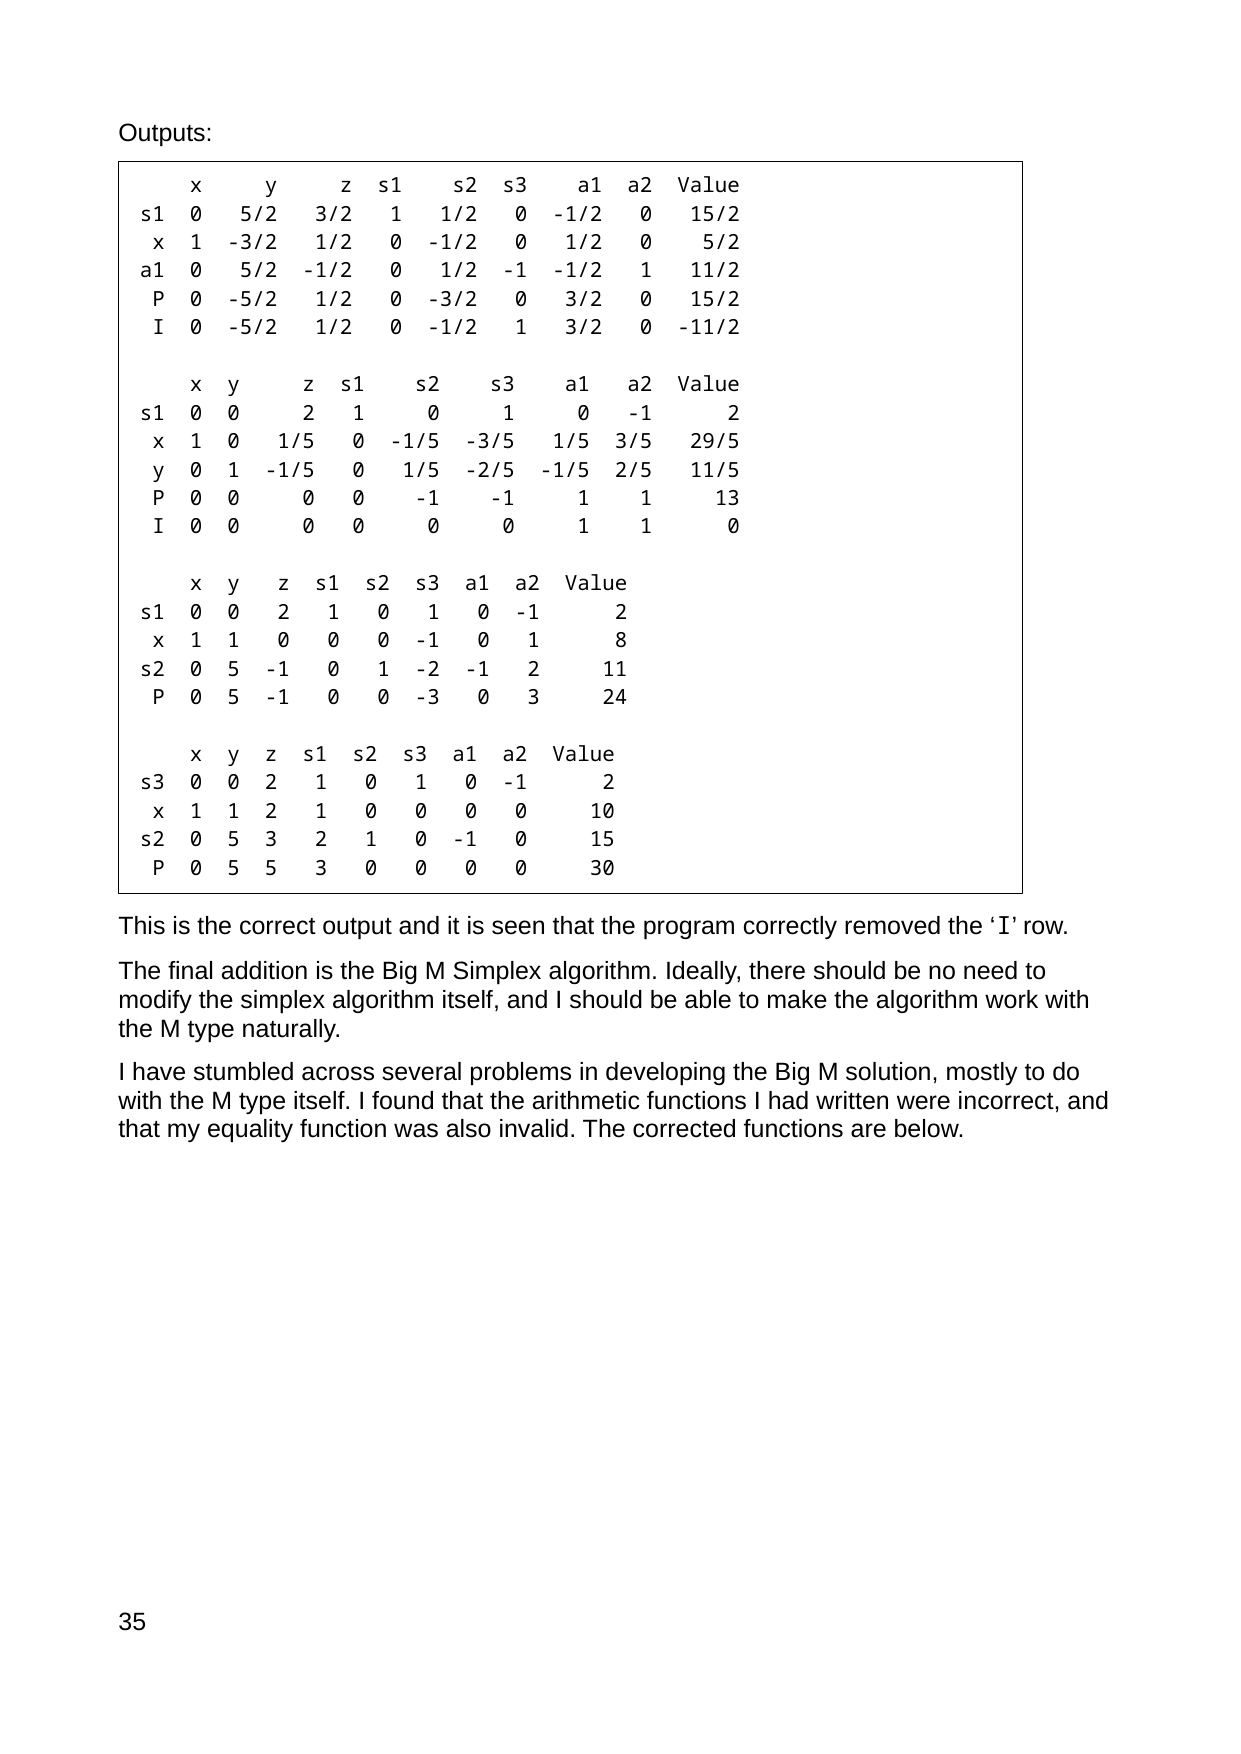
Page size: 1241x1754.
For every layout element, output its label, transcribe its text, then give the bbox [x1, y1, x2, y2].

text Outputs: [118, 118, 1122, 147]
text I have stumbled across several problems in developing the Big M solution, mostly to do with the M type itself. I found that the arithmetic functions I had written were incorrect, and that my equality function was also invalid. The corrected functions are below. [118, 1057, 1122, 1143]
text This is the correct output and it is seen that the program correctly removed the ‘I’ row. [118, 907, 1122, 941]
text The final addition is the Big M Simplex algorithm. Ideally, there should be no need to modify the simplex algorithm itself, and I should be able to make the algorithm work with the M type naturally. [118, 956, 1122, 1042]
